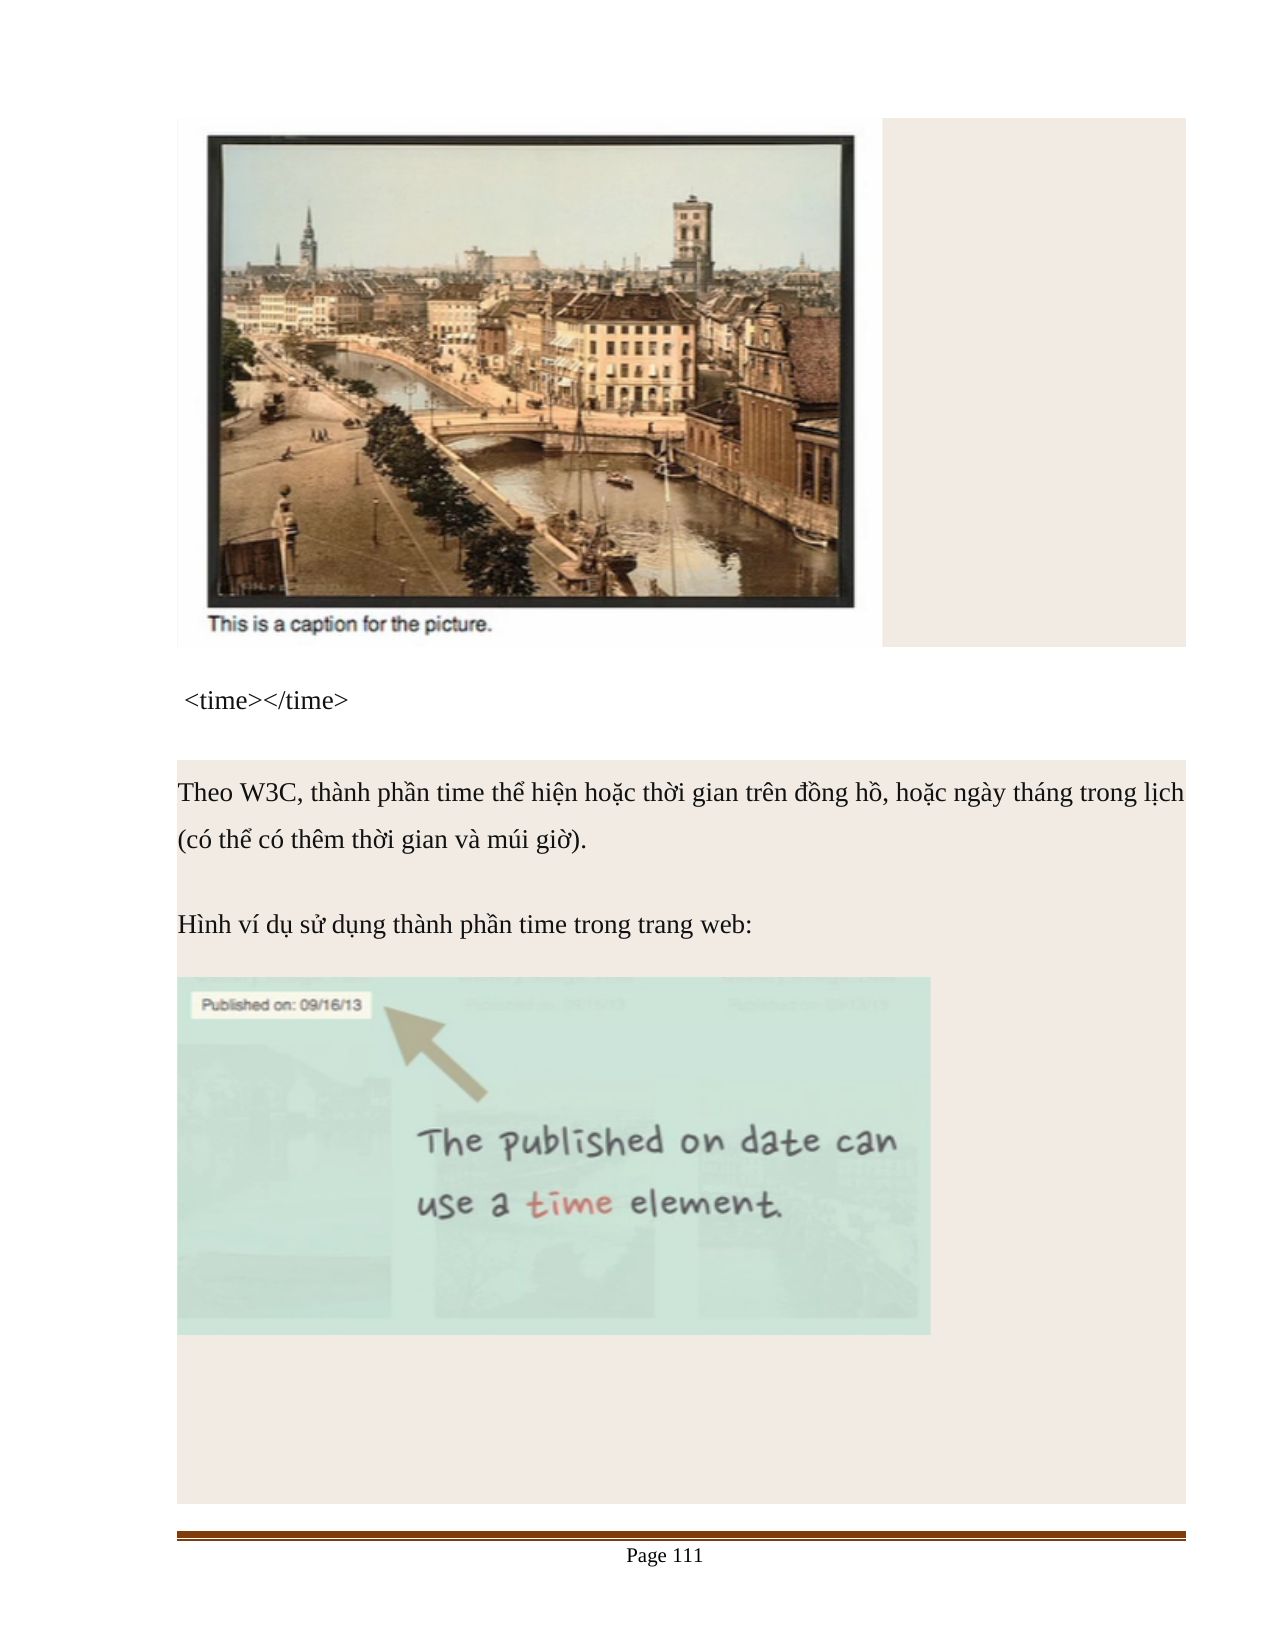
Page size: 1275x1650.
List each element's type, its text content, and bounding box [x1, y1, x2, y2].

picture [177, 118, 883, 647]
text Theo W3C, thành phần time thể hiện hoặc thời gian trên đồng hồ, hoặc ngày tháng trong lịch (có thể có thêm thời gian và múi giờ). [177, 760, 1186, 855]
picture [177, 977, 931, 1335]
text <time></time> [177, 684, 1186, 715]
text Hình ví dụ sử dụng thành phần time trong trang web: [177, 892, 1186, 940]
